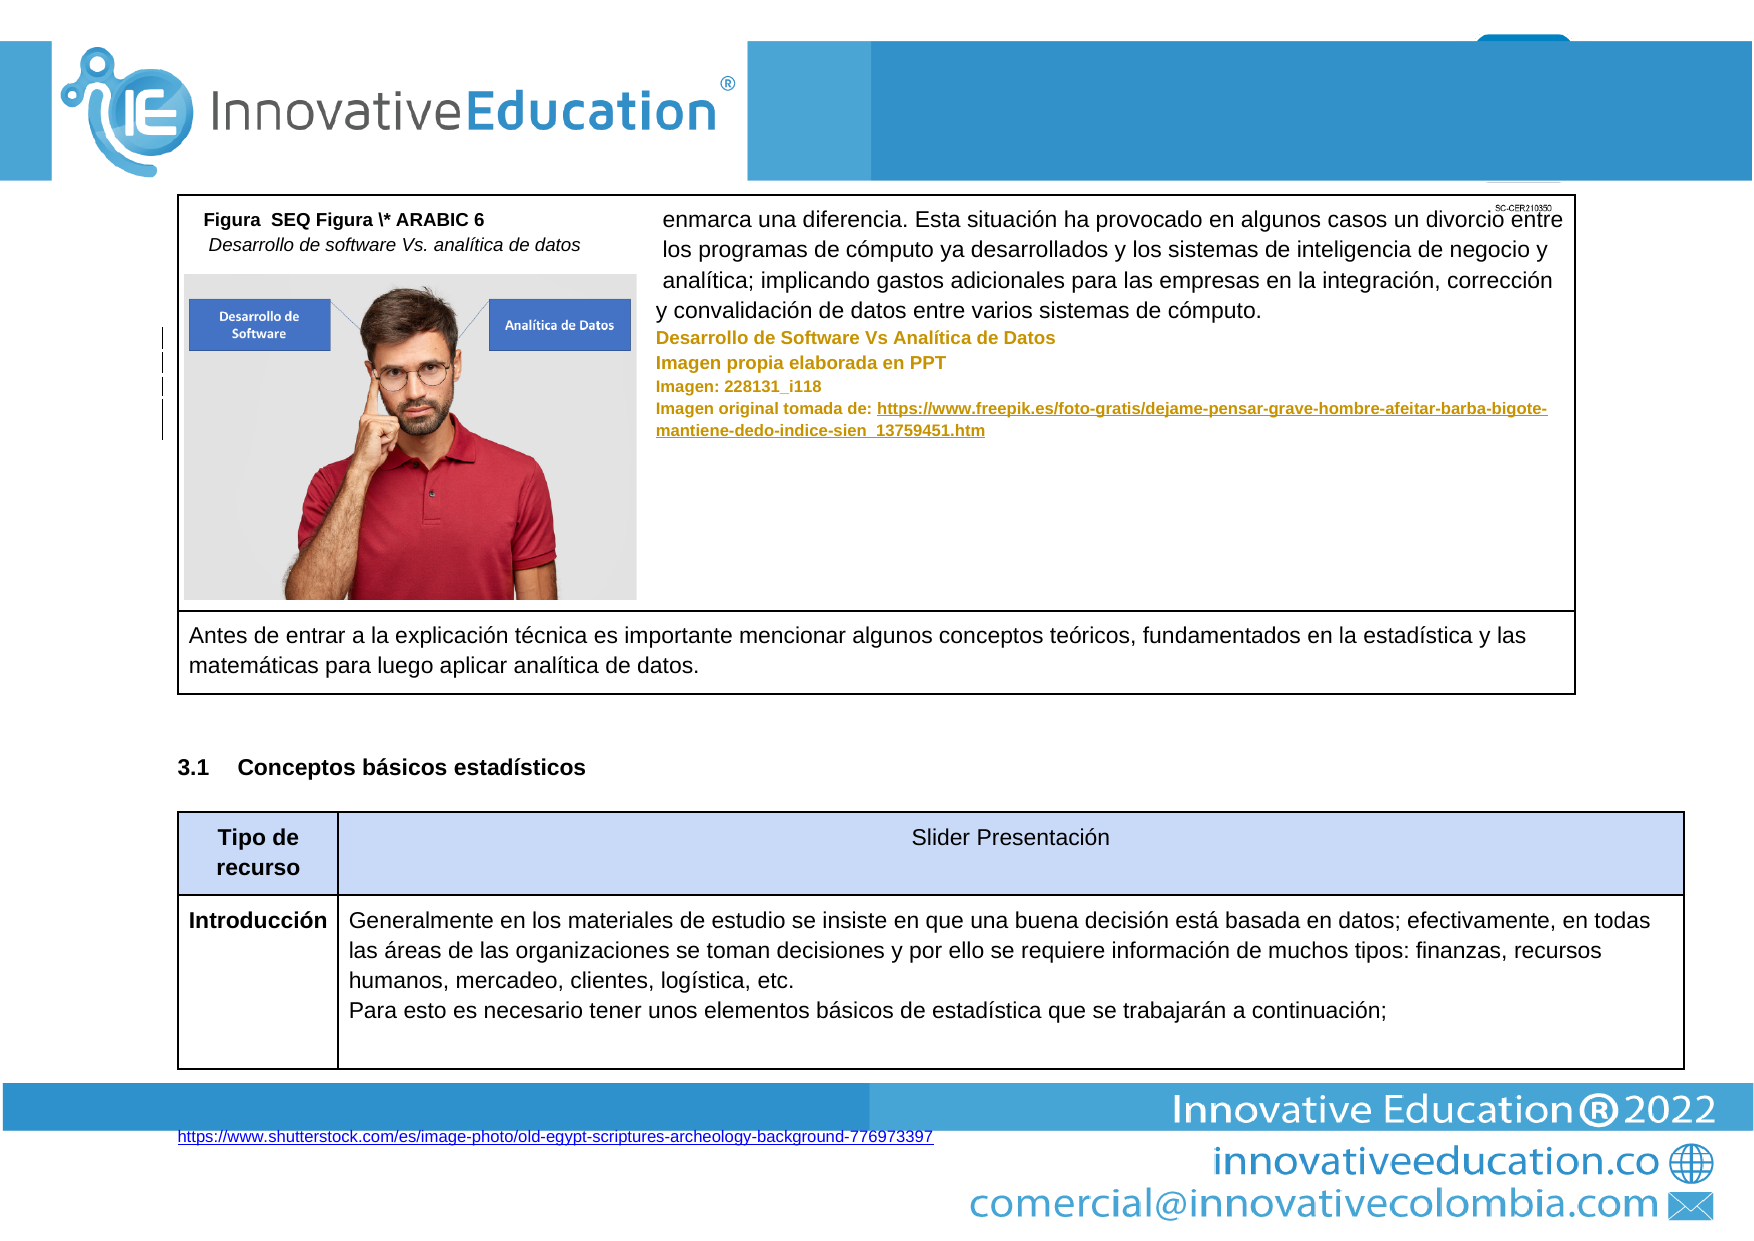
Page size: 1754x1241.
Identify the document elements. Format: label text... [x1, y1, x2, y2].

table_cell Generalmente en los materiales de estudio se insiste en que una buena decisión está basada en datos; efectivamente, en todas las áreas de las organizaciones se toman decisiones y por ello se requiere información de muchos tipos: finanzas, recursos humanos, mercadeo, clientes, logística, etc. Para esto es necesario tener unos elementos básicos de estadística que se trabajarán a continuación; [339, 896, 1683, 1068]
subtitle Conceptos básicos estadísticos [177, 754, 1577, 781]
picture [2, 1081, 1754, 1227]
picture [183, 274, 637, 600]
picture [0, 28, 1752, 194]
table_cell Antes de entrar a la explicación técnica es importante mencionar algunos conceptos teóricos, fundamentados en la estadística y las matemáticas para luego aplicar analítica de datos. [179, 612, 1574, 693]
table_header Slider Presentación [339, 813, 1683, 894]
table_cell Introducción [179, 896, 337, 1068]
table_header Tipo de recurso [179, 813, 337, 894]
